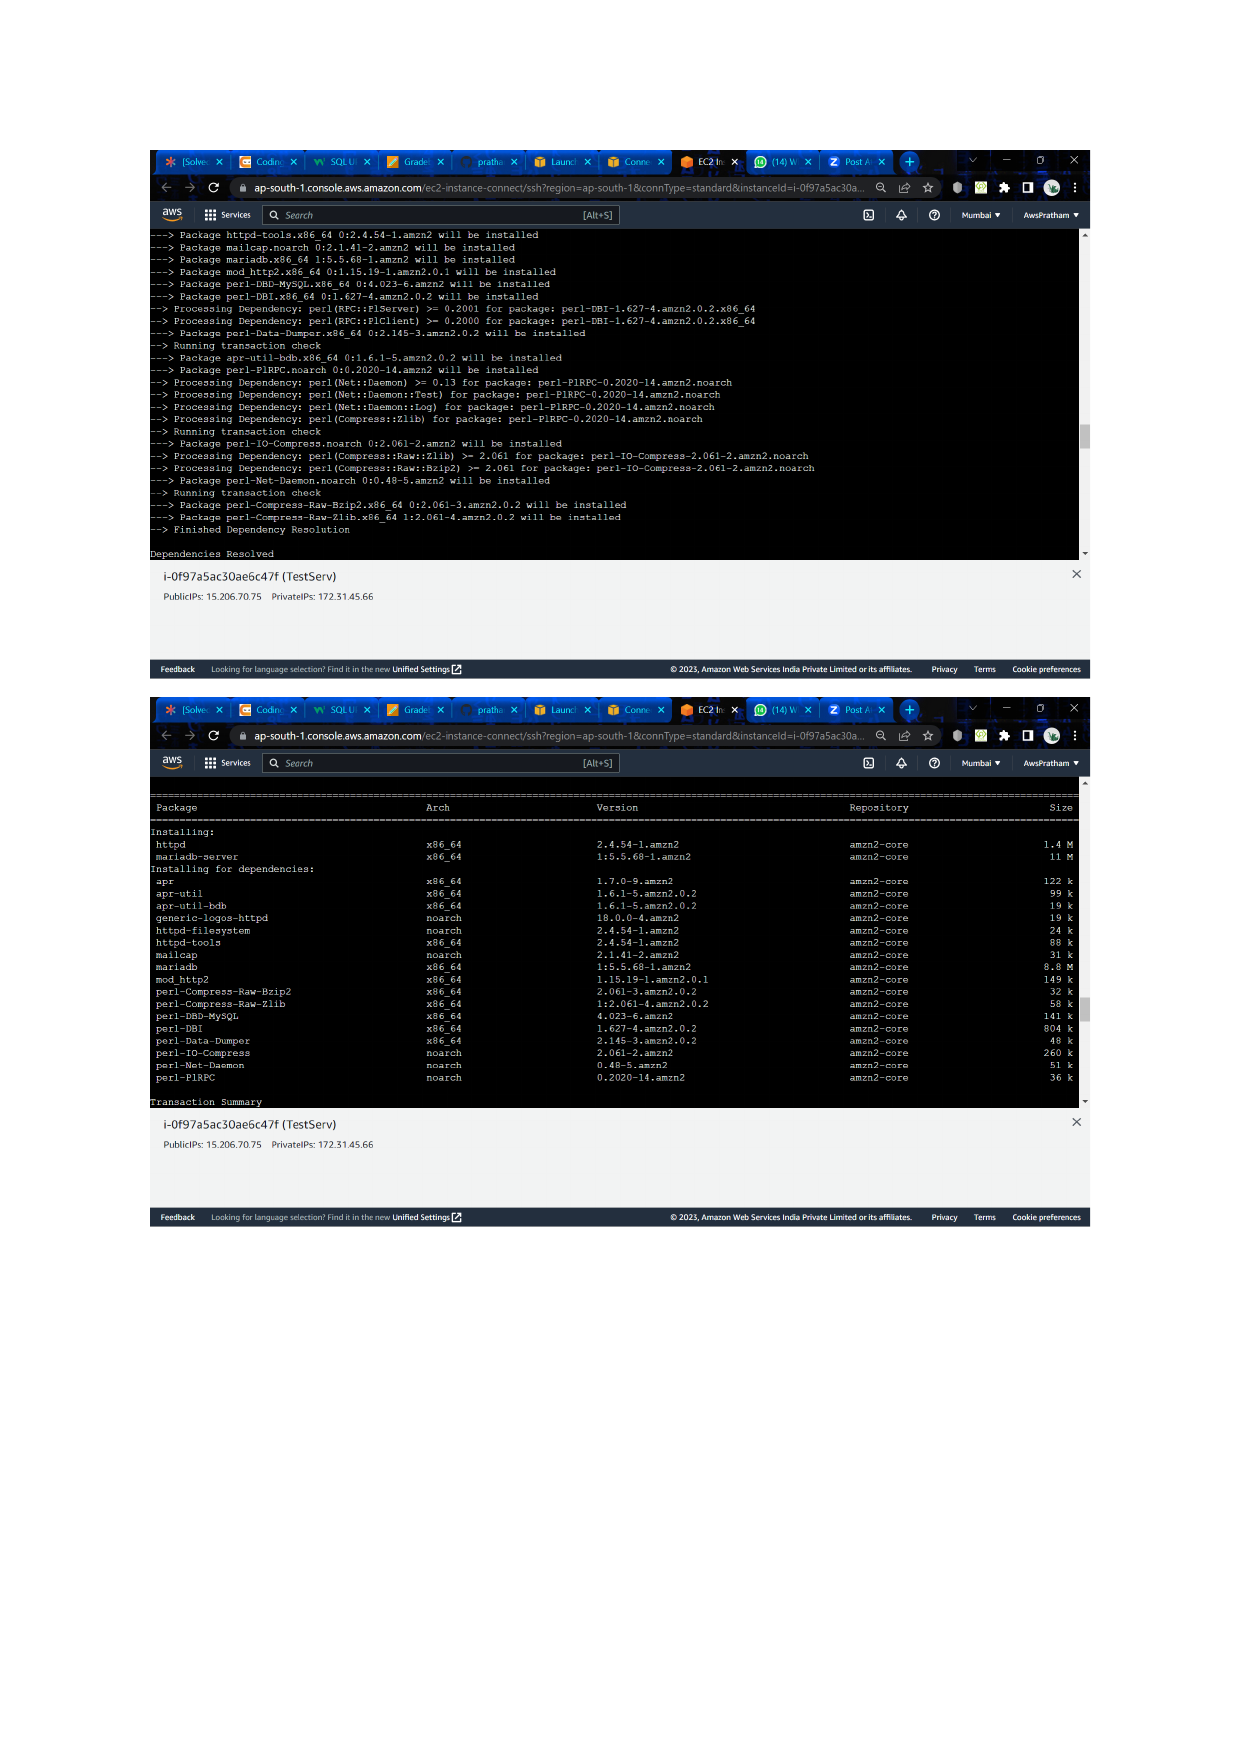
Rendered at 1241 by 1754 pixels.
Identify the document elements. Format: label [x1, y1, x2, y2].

picture [150, 697, 1091, 1227]
picture [150, 150, 1091, 679]
